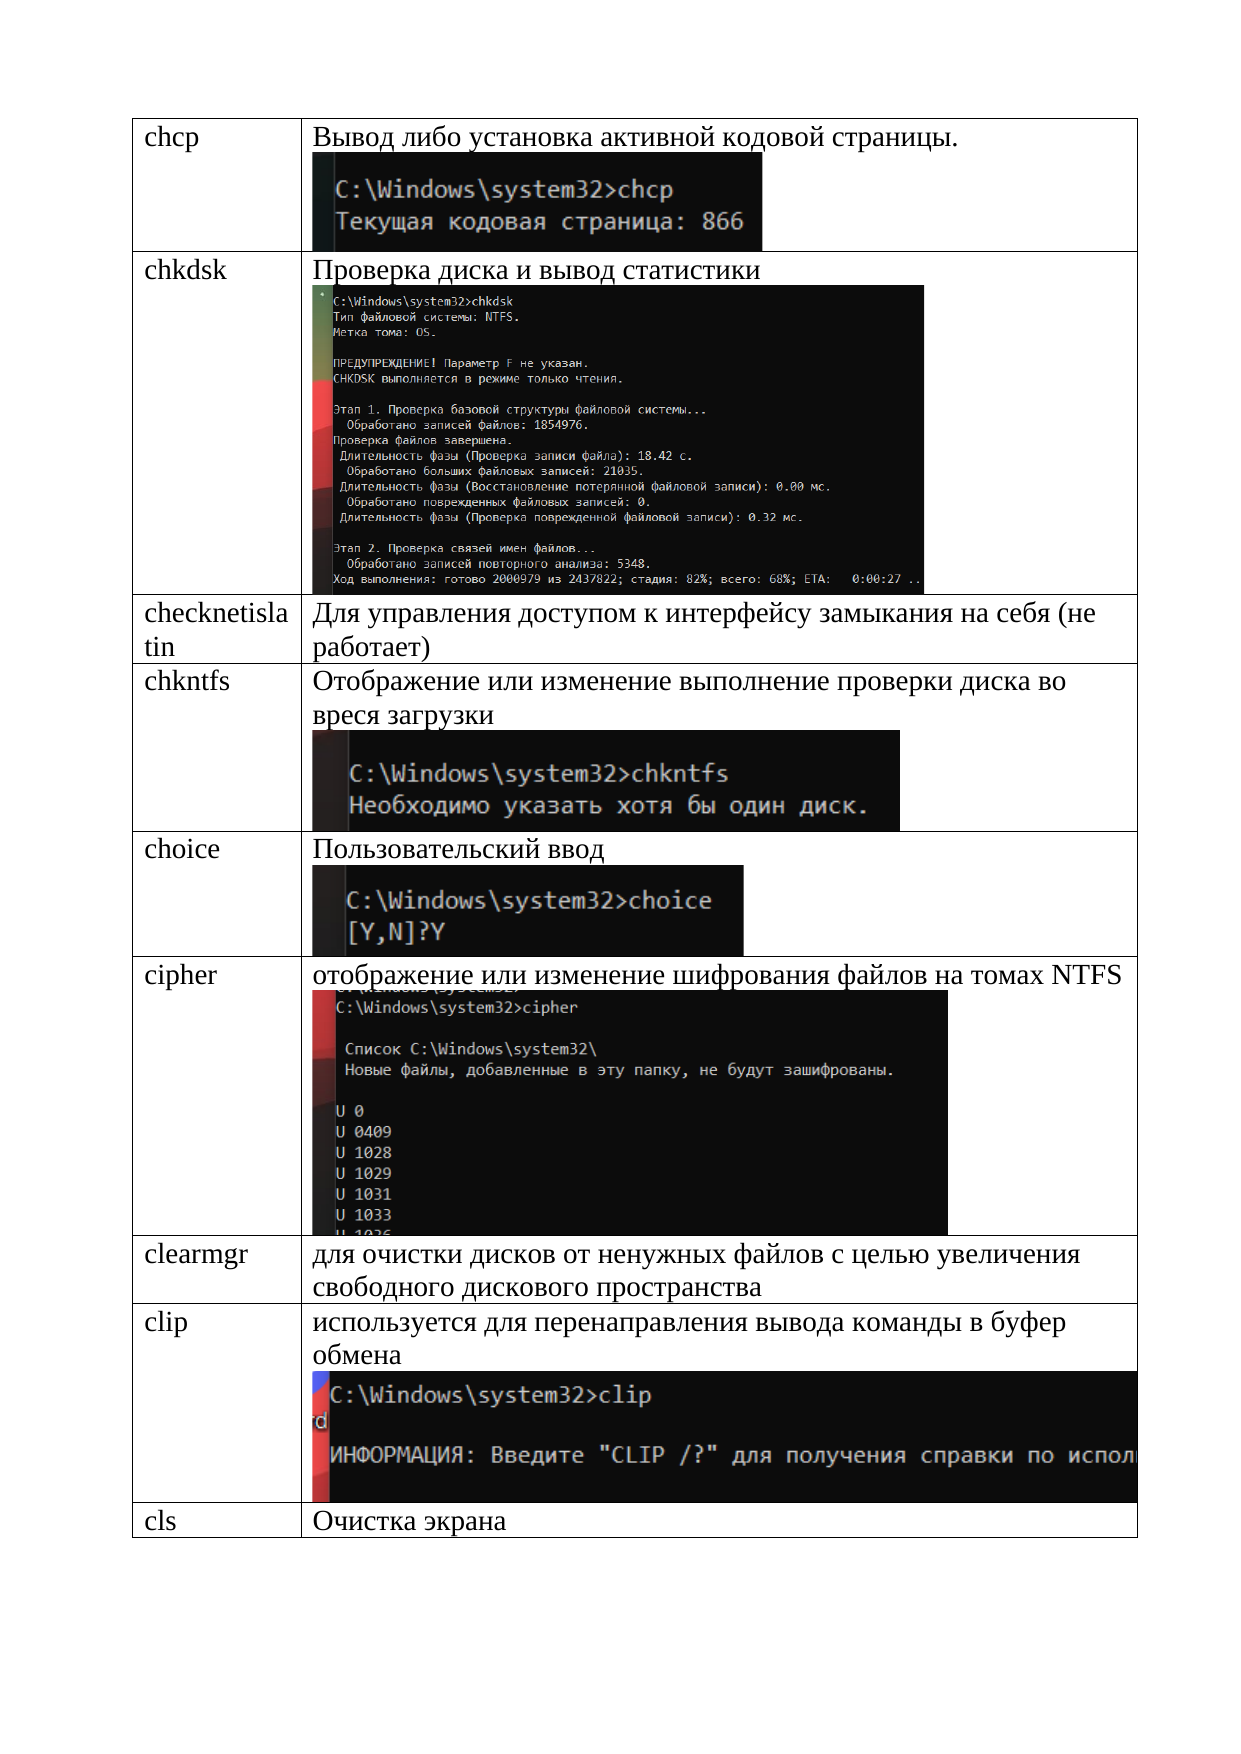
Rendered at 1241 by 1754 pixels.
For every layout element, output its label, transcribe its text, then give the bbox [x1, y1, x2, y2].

table_cell chkdsk [133, 252, 301, 594]
table_cell используется для перенаправления вывода команды в буфер обмена [302, 1304, 1137, 1502]
table_cell clearmgr [133, 1236, 301, 1303]
picture [312, 152, 763, 252]
table_cell choice [133, 832, 301, 956]
table_cell Проверка диска и вывод статистики [302, 252, 1137, 594]
picture [312, 730, 900, 831]
table_cell для очистки дисков от ненужных файлов с целью увеличения свободного дискового пространства [302, 1236, 1137, 1303]
table_cell clip [133, 1304, 301, 1502]
picture [312, 865, 744, 956]
picture [312, 990, 948, 1235]
table_cell cls [133, 1503, 301, 1537]
table_cell chkntfs [133, 664, 301, 831]
table_cell checknetislatin [133, 595, 301, 662]
table_cell Очистка экрана [302, 1503, 1137, 1537]
table_cell cipher [133, 957, 301, 1235]
table_cell chcp [133, 119, 301, 251]
table_cell отображение или изменение шифрования файлов на томах NTFS [302, 957, 1137, 1235]
picture [312, 285, 925, 595]
table_cell Вывод либо установка активной кодовой страницы. [302, 119, 1137, 251]
table_cell Пользовательский ввод [302, 832, 1137, 956]
picture [312, 1371, 1137, 1502]
table_cell Для управления доступом к интерфейсу замыкания на себя (не работает) [302, 595, 1137, 662]
table_cell Отображение или изменение выполнение проверки диска во вреся загрузки [302, 664, 1137, 831]
